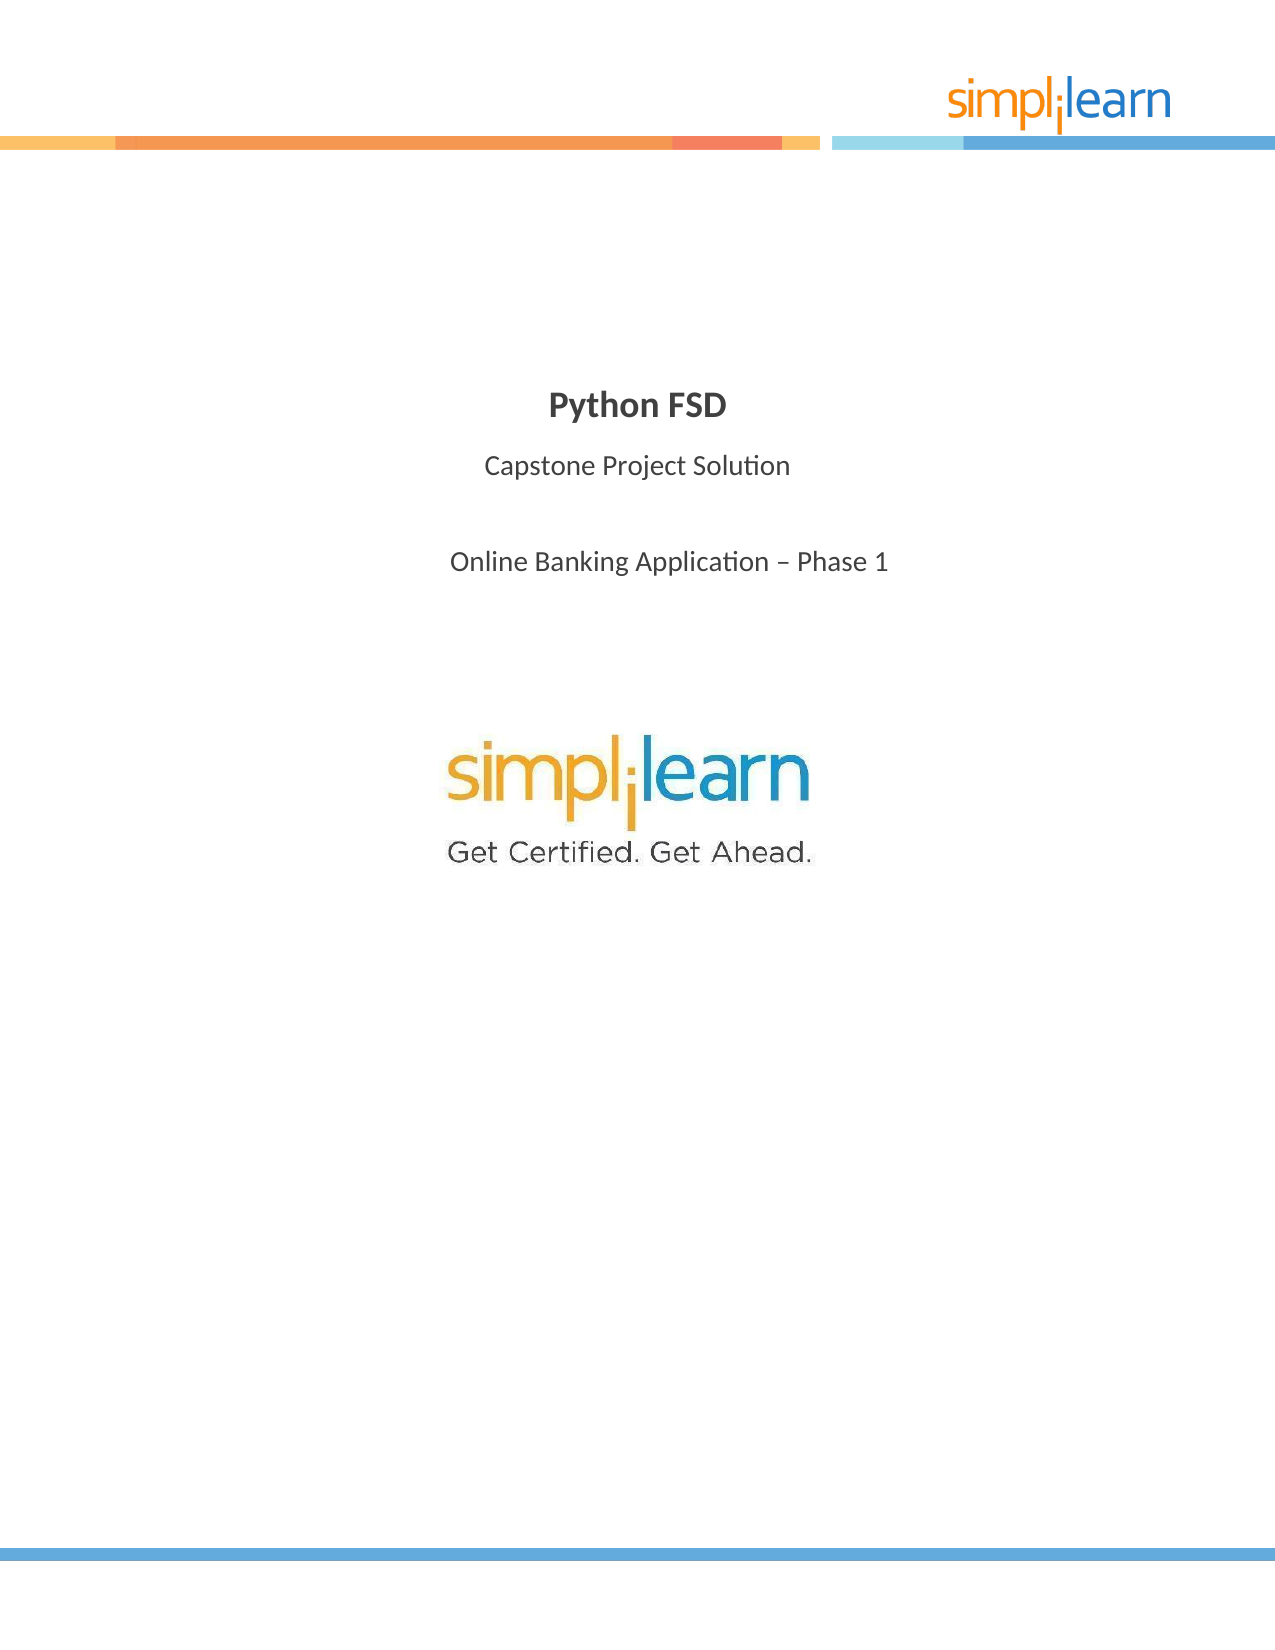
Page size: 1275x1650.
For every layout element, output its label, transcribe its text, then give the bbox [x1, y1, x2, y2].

text Capstone Project Solution [150, 447, 1125, 482]
text Python FSD [150, 381, 1125, 427]
text Online Banking Application – Phase 1 [150, 543, 1125, 578]
picture [0, 1548, 1275, 1562]
picture [372, 707, 886, 889]
picture [0, 76, 1275, 150]
